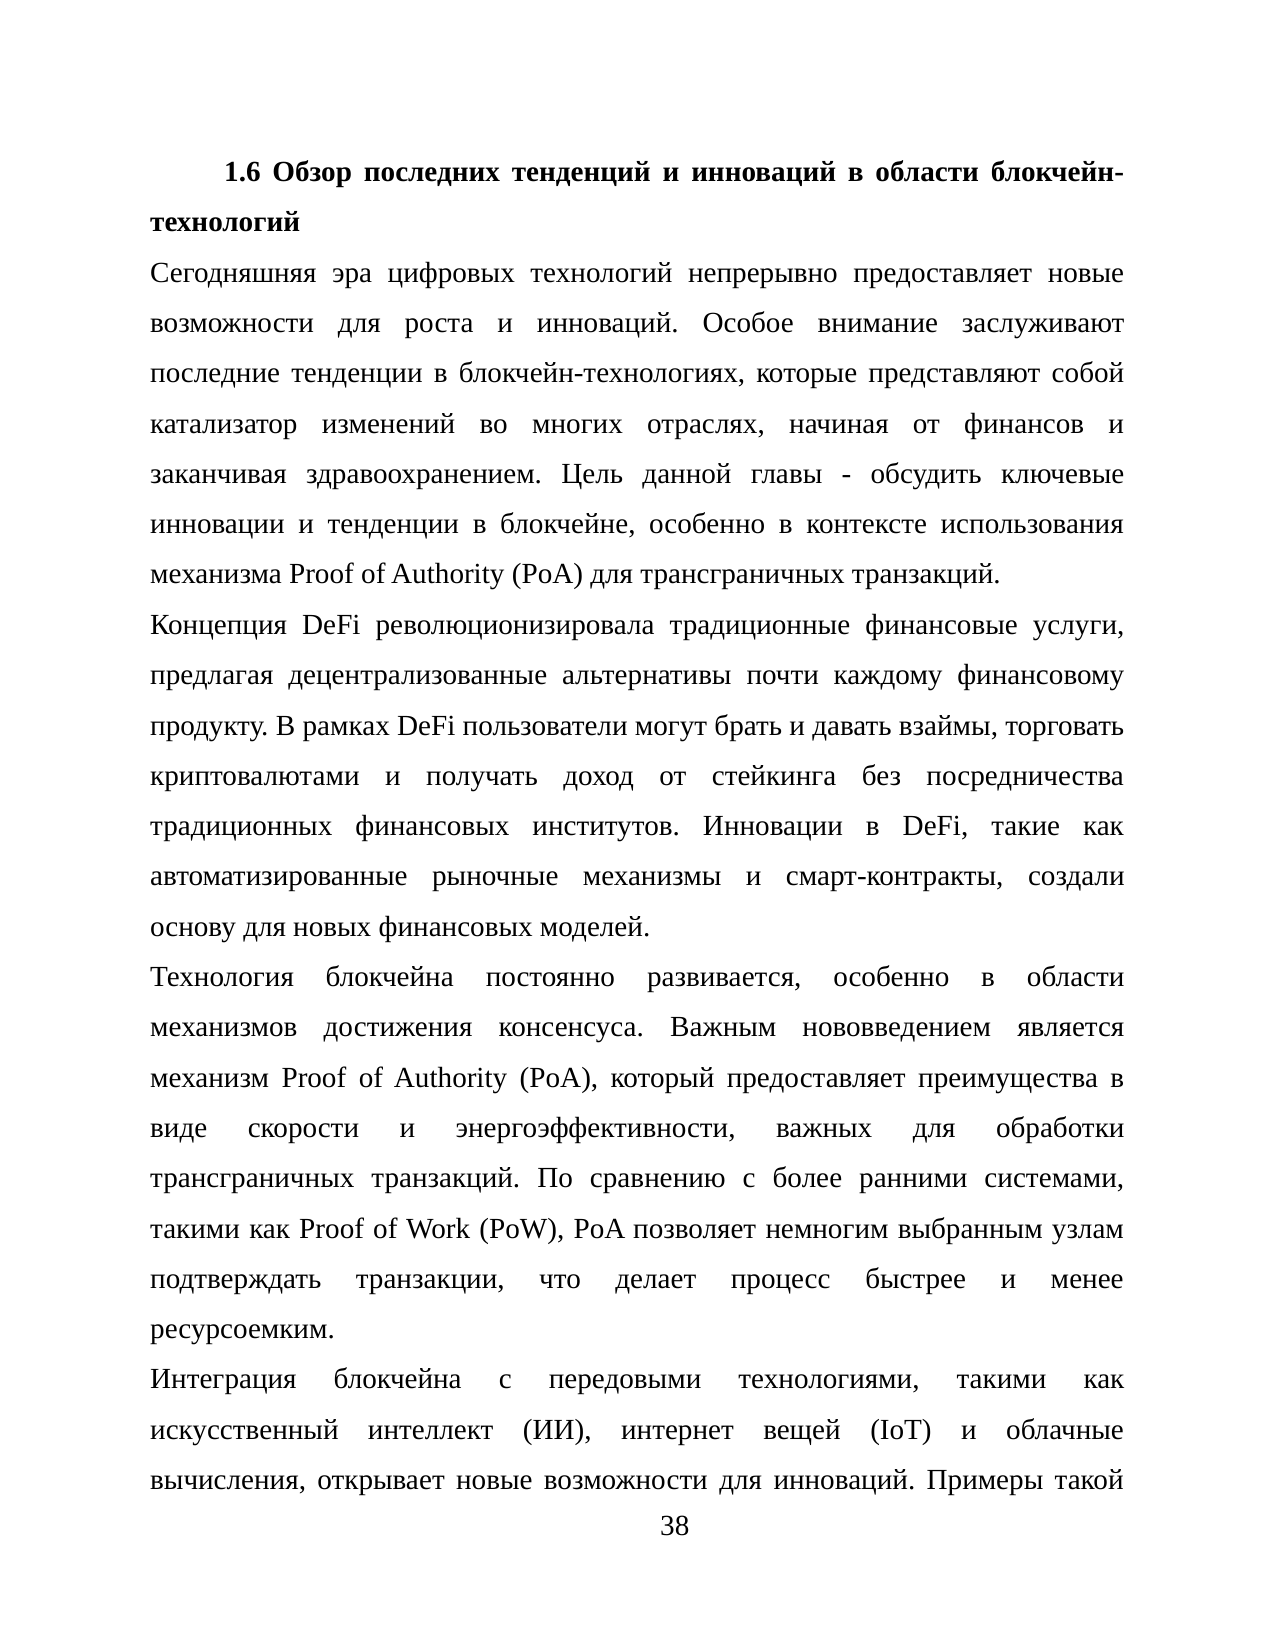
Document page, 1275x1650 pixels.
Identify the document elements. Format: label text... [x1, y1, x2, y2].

subtitle 1.6 Обзор последних тенденций и инноваций в области блокчейн-технологий [150, 154, 1125, 238]
text Концепция DeFi революционизировала традиционные финансовые услуги, предлагая децентрализованные альтернативы почти каждому финансовому продукту. В рамках DeFi пользователи могут брать и давать взаймы, торговать криптовалютами и получать доход от стейкинга без посредничества традиционных финансовых институтов. Инновации в DeFi, такие как автоматизированные рыночные механизмы и смарт-контракты, создали основу для новых финансовых моделей. [150, 607, 1125, 942]
text Технология блокчейна постоянно развивается, особенно в области механизмов достижения консенсуса. Важным нововведением является механизм Proof of Authority (PoA), который предоставляет преимущества в виде скорости и энергоэффективности, важных для обработки трансграничных транзакций. По сравнению с более ранними системами, такими как Proof of Work (PoW), PoA позволяет немногим выбранным узлам подтверждать транзакции, что делает процесс быстрее и менее ресурсоемким. [150, 959, 1125, 1345]
text Сегодняшняя эра цифровых технологий непрерывно предоставляет новые возможности для роста и инноваций. Особое внимание заслуживают последние тенденции в блокчейн-технологиях, которые представляют собой катализатор изменений во многих отраслях, начиная от финансов и заканчивая здравоохранением. Цель данной главы - обсудить ключевые инновации и тенденции в блокчейне, особенно в контексте использования механизма Proof of Authority (PoA) для трансграничных транзакций. [150, 255, 1125, 590]
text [150, 1362, 1125, 1496]
